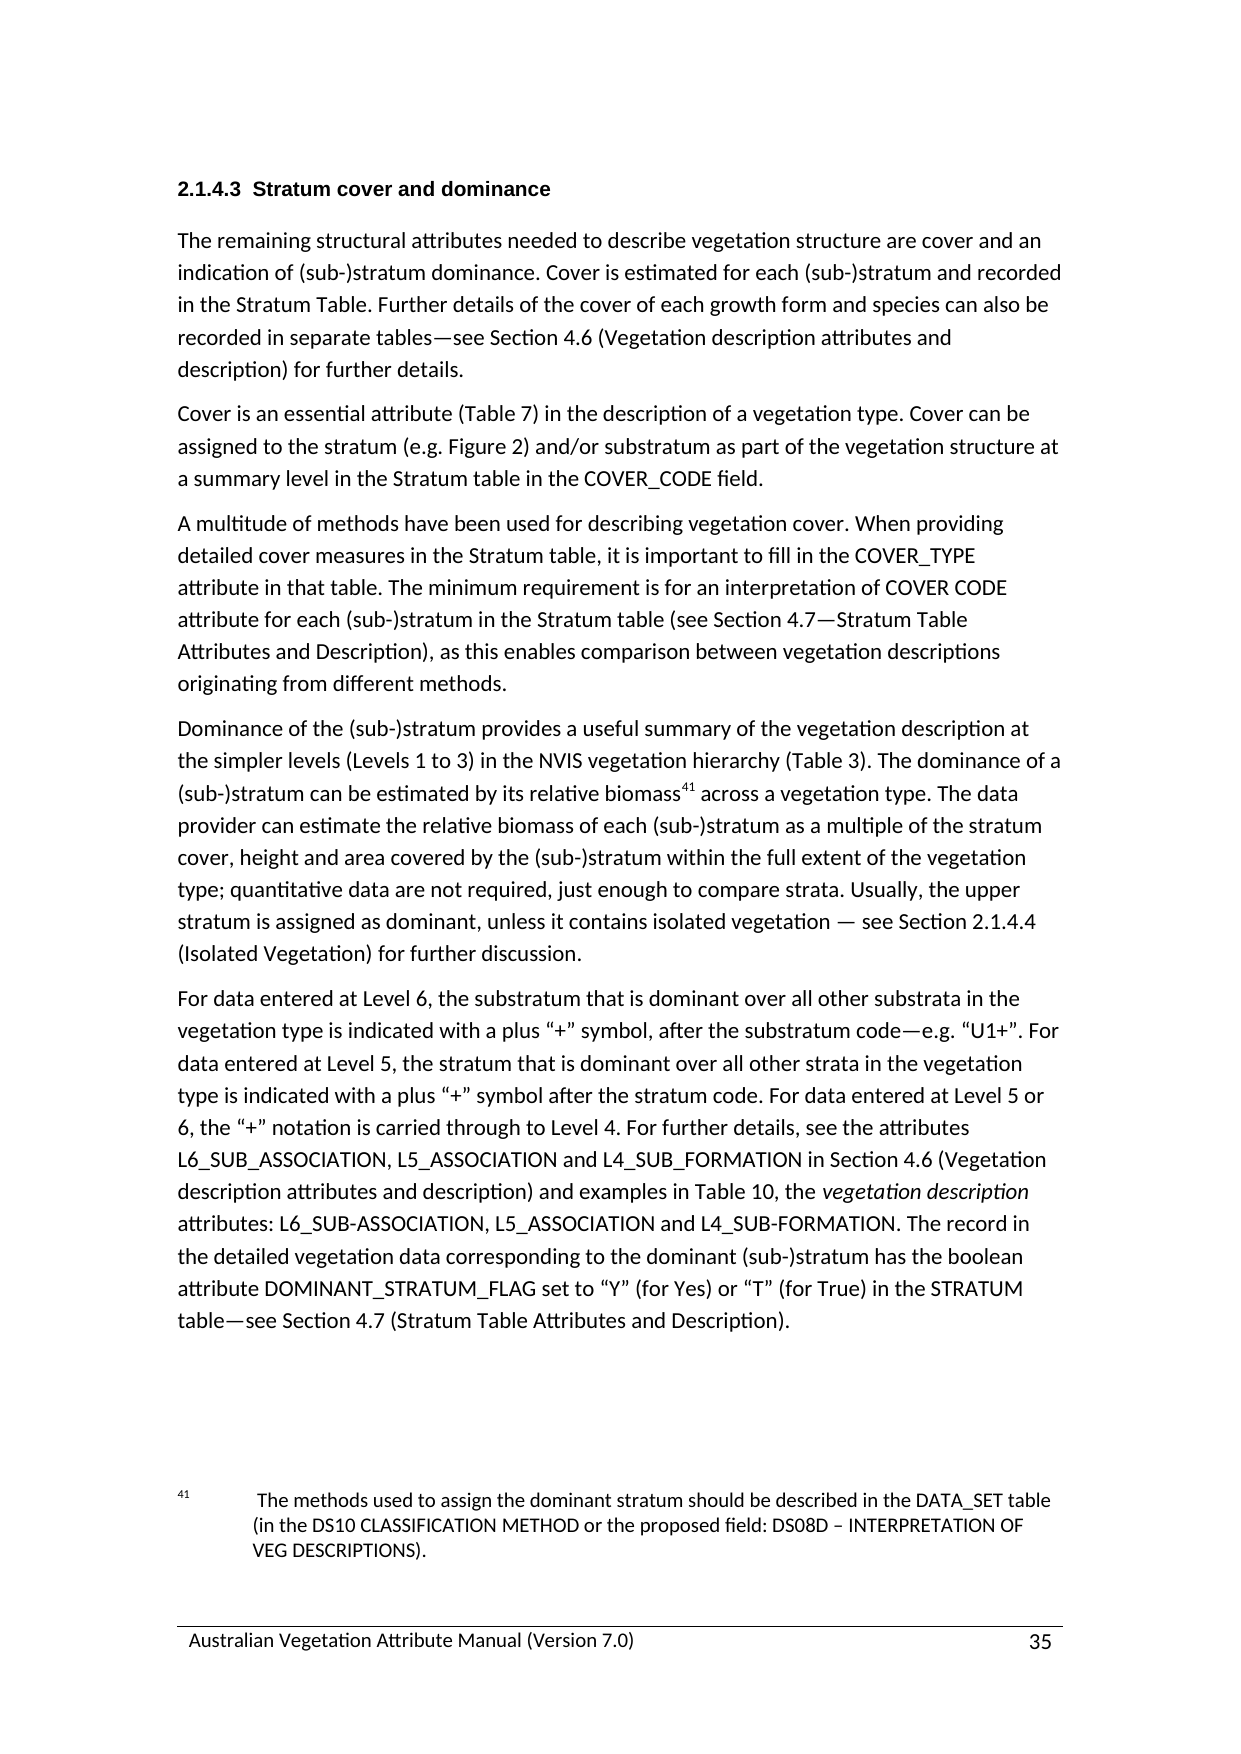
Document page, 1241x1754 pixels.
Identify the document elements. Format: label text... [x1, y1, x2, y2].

text Dominance of the (sub-)stratum provides a useful summary of the vegetation description at the simpler levels (Levels 1 to 3) in the NVIS vegetation hierarchy (Table 3). The dominance of a (sub-)stratum can be estimated by its relative biomass across a vegetation type. The data provider can estimate the relative biomass of each (sub-)stratum as a multiple of the stratum cover, height and area covered by the (sub-)stratum within the full extent of the vegetation type; quantitative data are not required, just enough to compare strata. Usually, the upper stratum is assigned as dominant, unless it contains isolated vegetation — see Section 2.1.4.4 (Isolated Vegetation) for further discussion. [177, 714, 1063, 968]
text A multitude of methods have been used for describing vegetation cover. When providing detailed cover measures in the Stratum table, it is important to fill in the COVER_TYPE attribute in that table. The minimum requirement is for an interpretation of COVER CODE attribute for each (sub-)stratum in the Stratum table (see Section 4.7—Stratum Table Attributes and Description), as this enables comparison between vegetation descriptions originating from different methods. [177, 509, 1063, 698]
text Cover is an essential attribute (Table 7) in the description of a vegetation type. Cover can be assigned to the stratum (e.g. Figure 2) and/or substratum as part of the vegetation structure at a summary level in the Stratum table in the COVER_CODE field. [177, 399, 1063, 492]
text The remaining structural attributes needed to describe vegetation structure are cover and an indication of (sub-)stratum dominance. Cover is estimated for each (sub-)stratum and recorded in the Stratum Table. Further details of the cover of each growth form and species can also be recorded in separate tables—see Section 4.6 (Vegetation description attributes and description) for further details. [177, 226, 1063, 383]
subtitle 2.1.4.3 Stratum cover and dominance [177, 177, 1063, 201]
text For data entered at Level 6, the substratum that is dominant over all other substrata in the vegetation type is indicated with a plus “+” symbol, after the substratum code—e.g. “U1+”. For data entered at Level 5, the stratum that is dominant over all other strata in the vegetation type is indicated with a plus “+” symbol after the stratum code. For data entered at Level 5 or 6, the “+” notation is carried through to Level 4. For further details, see the attributes L6_SUB_ASSOCIATION, L5_ASSOCIATION and L4_SUB_FORMATION in Section 4.6 (Vegetation description attributes and description) and examples in Table 10, the vegetation description attributes: L6_SUB-ASSOCIATION, L5_ASSOCIATION and L4_SUB-FORMATION. The record in the detailed vegetation data corresponding to the dominant (sub-)stratum has the boolean attribute DOMINANT_STRATUM_FLAG set to “Y” (for Yes) or “T” (for True) in the STRATUM table—see Section 4.7 (Stratum Table Attributes and Description). [177, 984, 1063, 1334]
